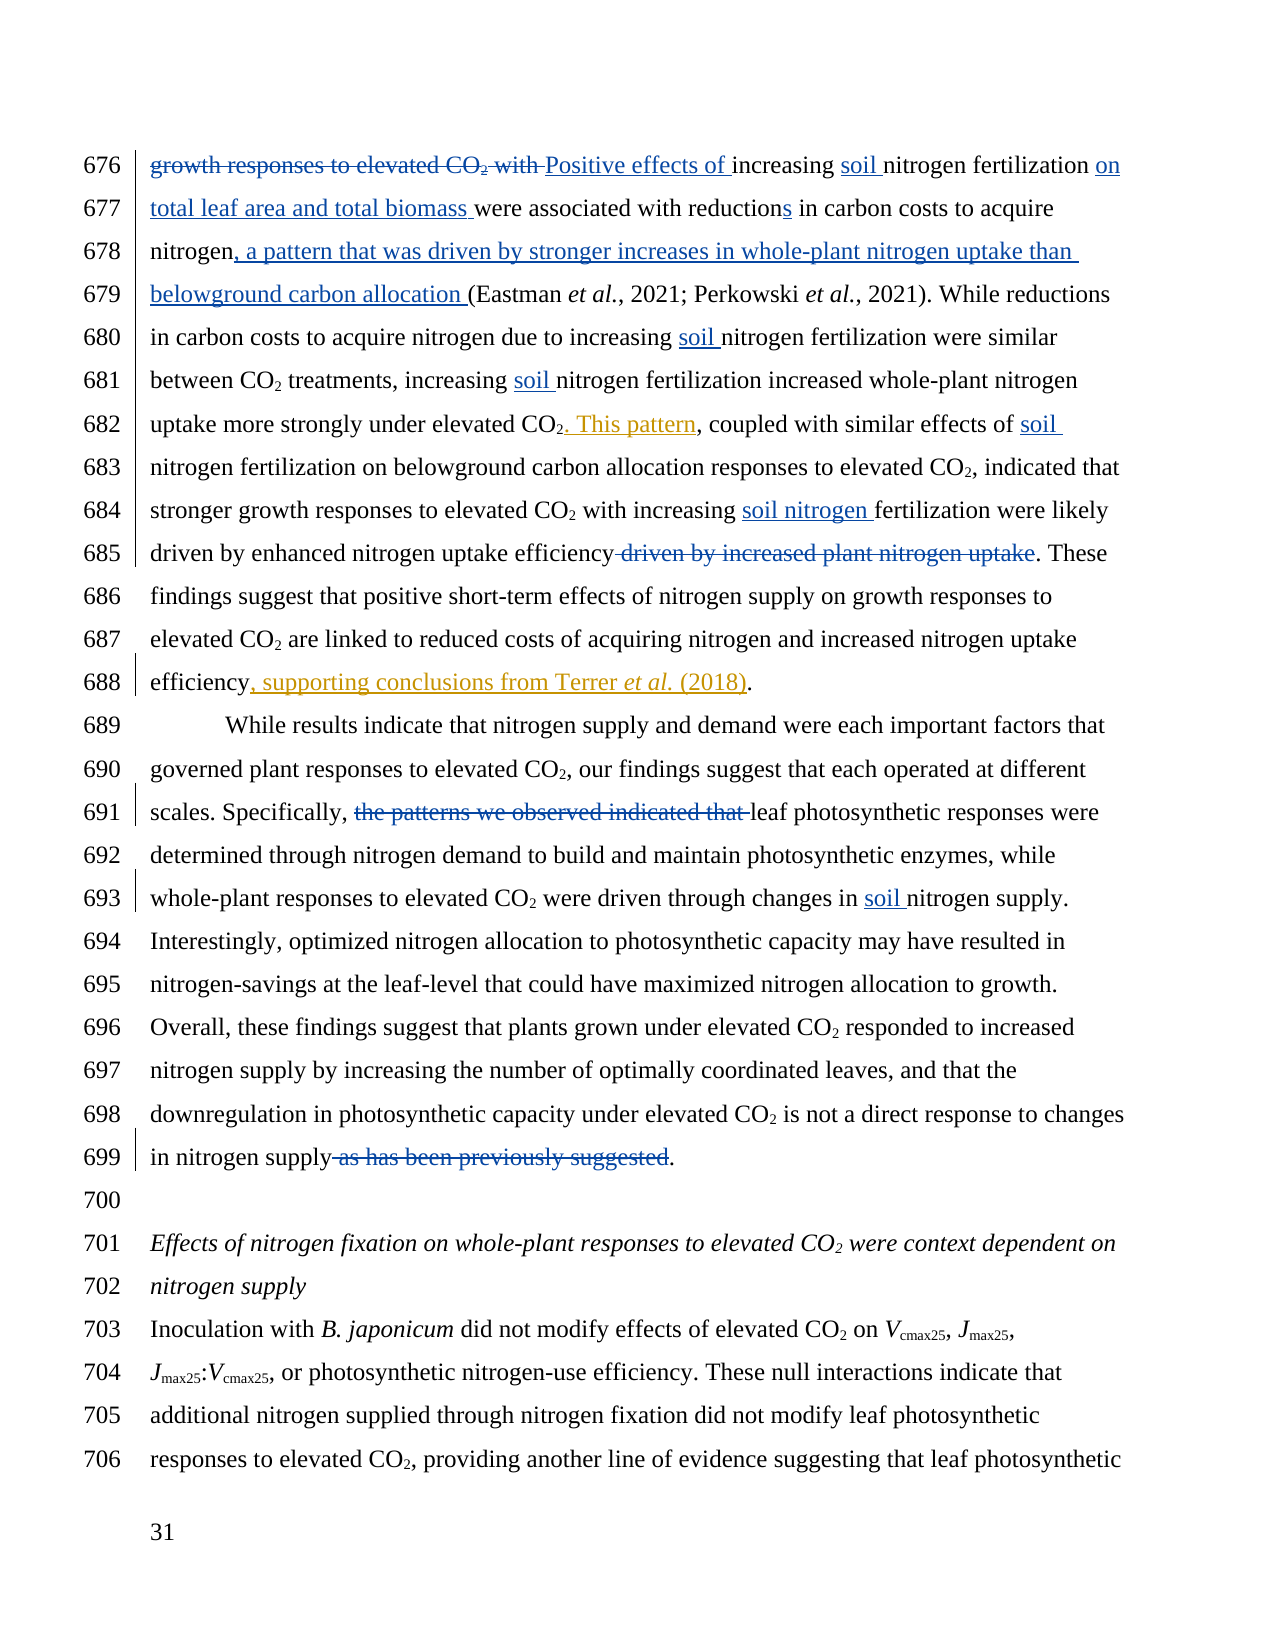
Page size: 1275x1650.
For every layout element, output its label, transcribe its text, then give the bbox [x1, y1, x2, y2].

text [150, 1314, 1125, 1472]
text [150, 150, 1125, 696]
text While results indicate that nitrogen supply and demand were each important factors that governed plant responses to elevated CO2, our findings suggest that each operated at different scales. Specifically, leaf photosynthetic responses were determined through nitrogen demand to build and maintain photosynthetic enzymes, while whole-plant responses to elevated CO2 were driven through changes in nitrogen supply. Interestingly, optimized nitrogen allocation to photosynthetic capacity may have resulted in nitrogen-savings at the leaf-level that could have maximized nitrogen allocation to growth. Overall, these findings suggest that plants grown under elevated CO2 responded to increased nitrogen supply by increasing the number of optimally coordinated leaves, and that the downregulation in photosynthetic capacity under elevated CO2 is not a direct response to changes in nitrogen supply. [150, 711, 1125, 1171]
text Effects of nitrogen fixation on whole-plant responses to elevated CO2 were context dependent on nitrogen supply [150, 1228, 1125, 1300]
